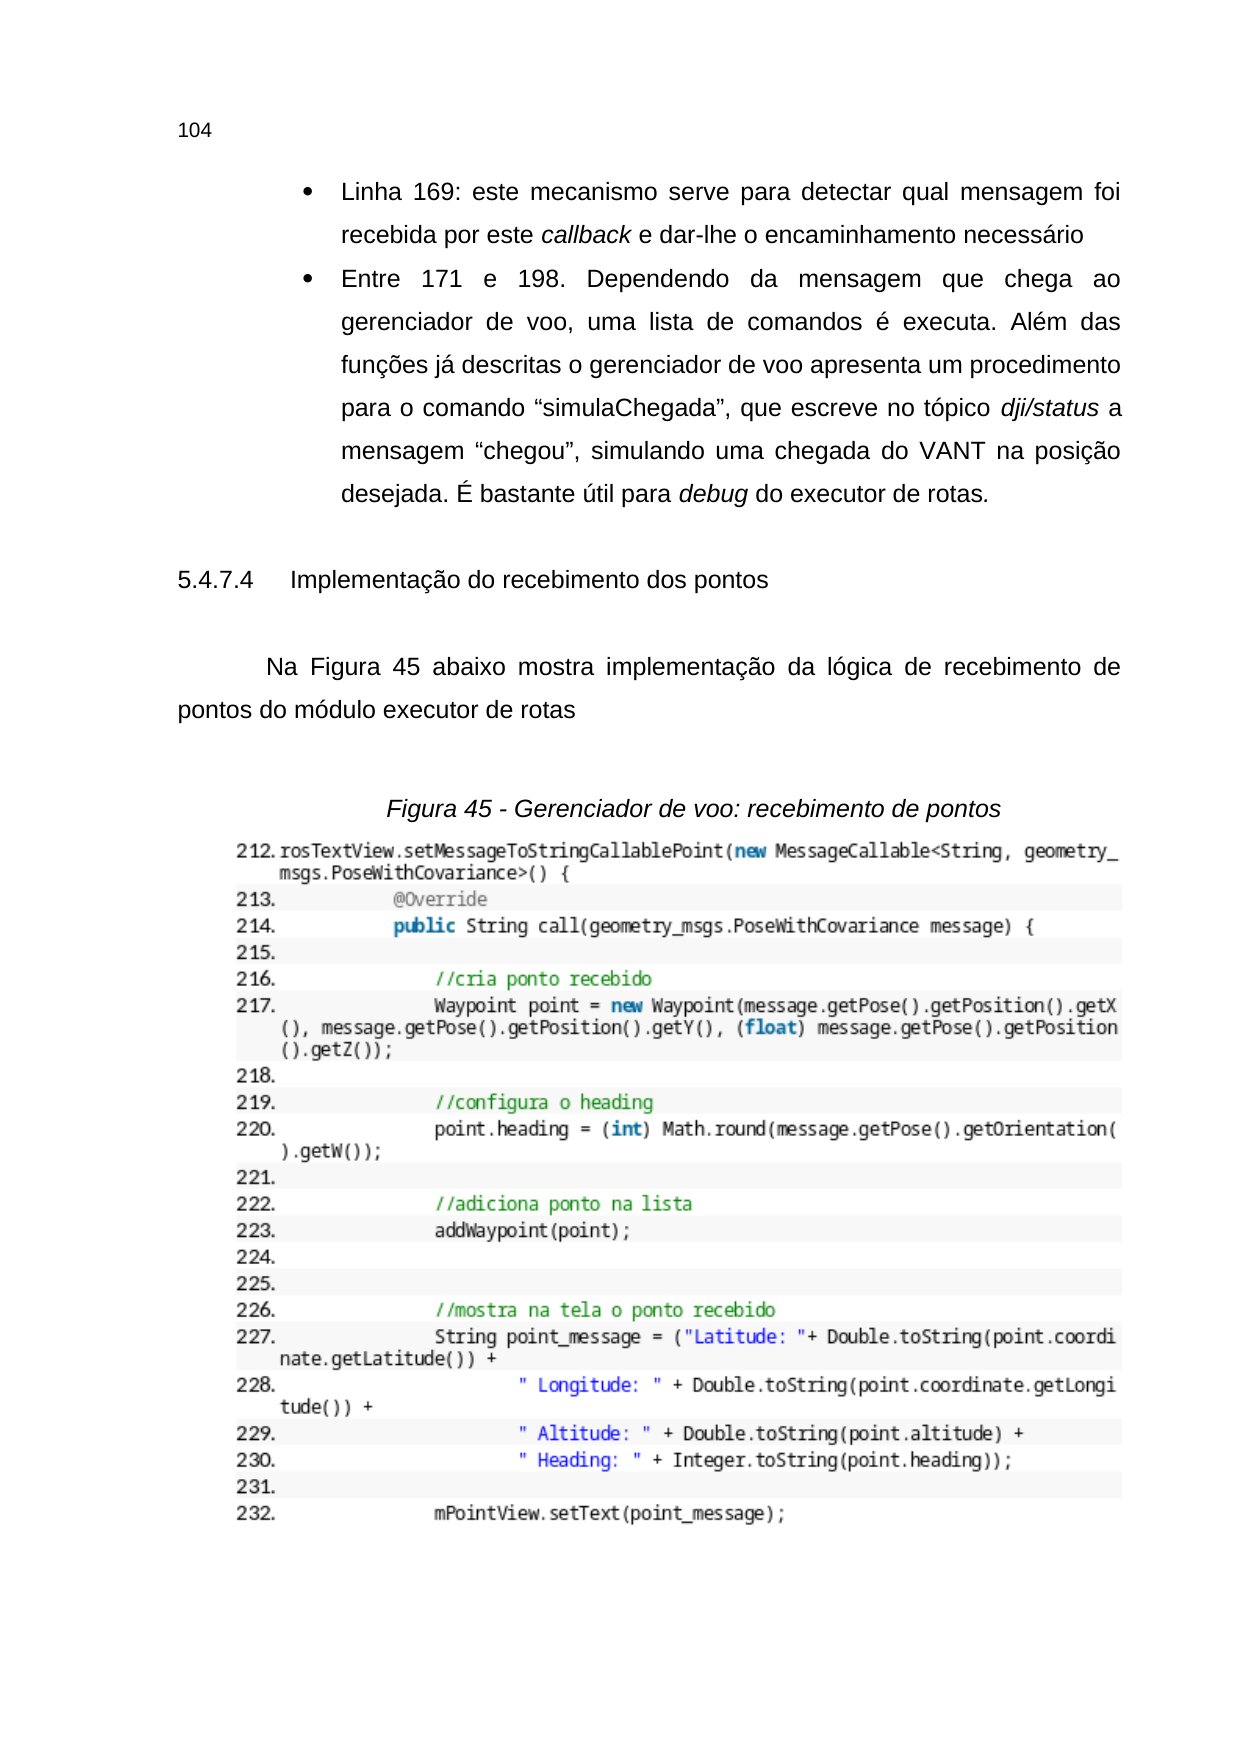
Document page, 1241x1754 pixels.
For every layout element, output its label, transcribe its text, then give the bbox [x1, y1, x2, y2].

text Na Figura 45 abaixo mostra implementação da lógica de recebimento de pontos do módulo executor de rotas [177, 652, 1122, 724]
list Entre 171 e 198. Dependendo da mensagem que chega ao gerenciador de voo, uma lista de comandos é executa. Além das funções já descritas o gerenciador de voo apresenta um procedimento para o comando “simulaChegada”, que escreve no tópico dji/status a mensagem “chegou”, simulando uma chegada do VANT na posição desejada. É bastante útil para debug do executor de rotas. [303, 263, 1122, 508]
list Linha 169: este mecanismo serve para detectar qual mensagem foi recebida por este callback e dar-lhe o encaminhamento necessário [303, 177, 1122, 249]
text Figura 45 - Gerenciador de voo: recebimento de pontos [177, 794, 1122, 822]
subtitle Implementação do recebimento dos pontos [177, 566, 1122, 594]
